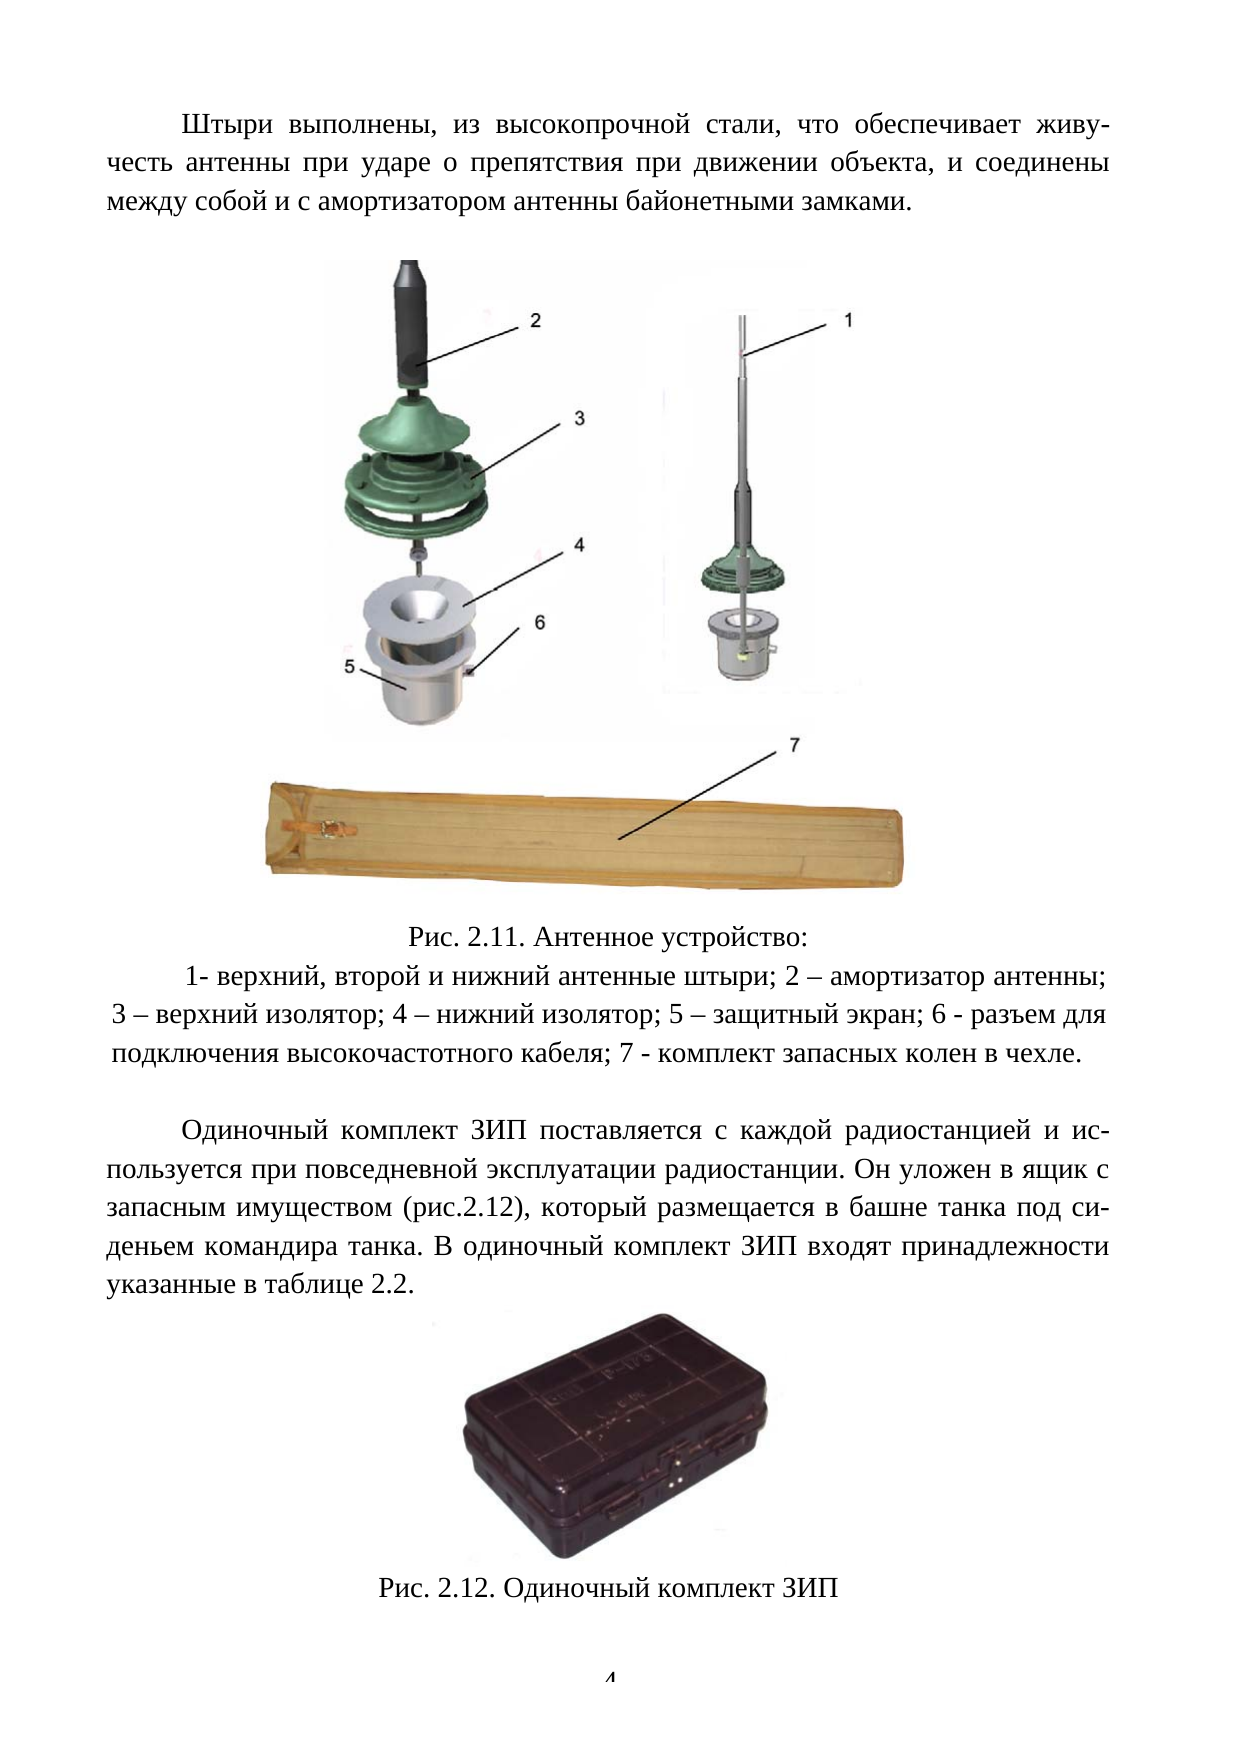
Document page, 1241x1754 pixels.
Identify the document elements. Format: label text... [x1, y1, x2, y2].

picture [432, 1305, 787, 1567]
picture [260, 260, 917, 895]
text Штыри выполнены, из высокопрочной стали, что обеспечивает живу- честь антенны при ударе о препятствия при движении объекта, и соединены между собой и с амортизатором антенны байонетными замками. [106, 106, 1111, 217]
text Рис. 2.11. Антенное устройство: [408, 919, 1128, 953]
text Одиночный комплект ЗИП поставляется с каждой радиостанцией и ис- пользуется при повседневной эксплуатации радиостанции. Он уложен в ящик с запасным имуществом (рис.2.12), который размещается в башне танка под си- деньем командира танка. В одиночный комплект ЗИП входят принадлежности указанные в таблице 2.2. [106, 1112, 1111, 1300]
text 1- верхний, второй и нижний антенные штыри; 2 – амортизатор антенны; 3 – верхний изолятор; 4 – нижний изолятор; 5 – защитный экран; 6 - разъем для подключения высокочастотного кабеля; 7 - комплект запасных колен в чехле. [111, 958, 1108, 1069]
text Рис. 2.12. Одиночный комплект ЗИП [142, 1570, 1075, 1604]
